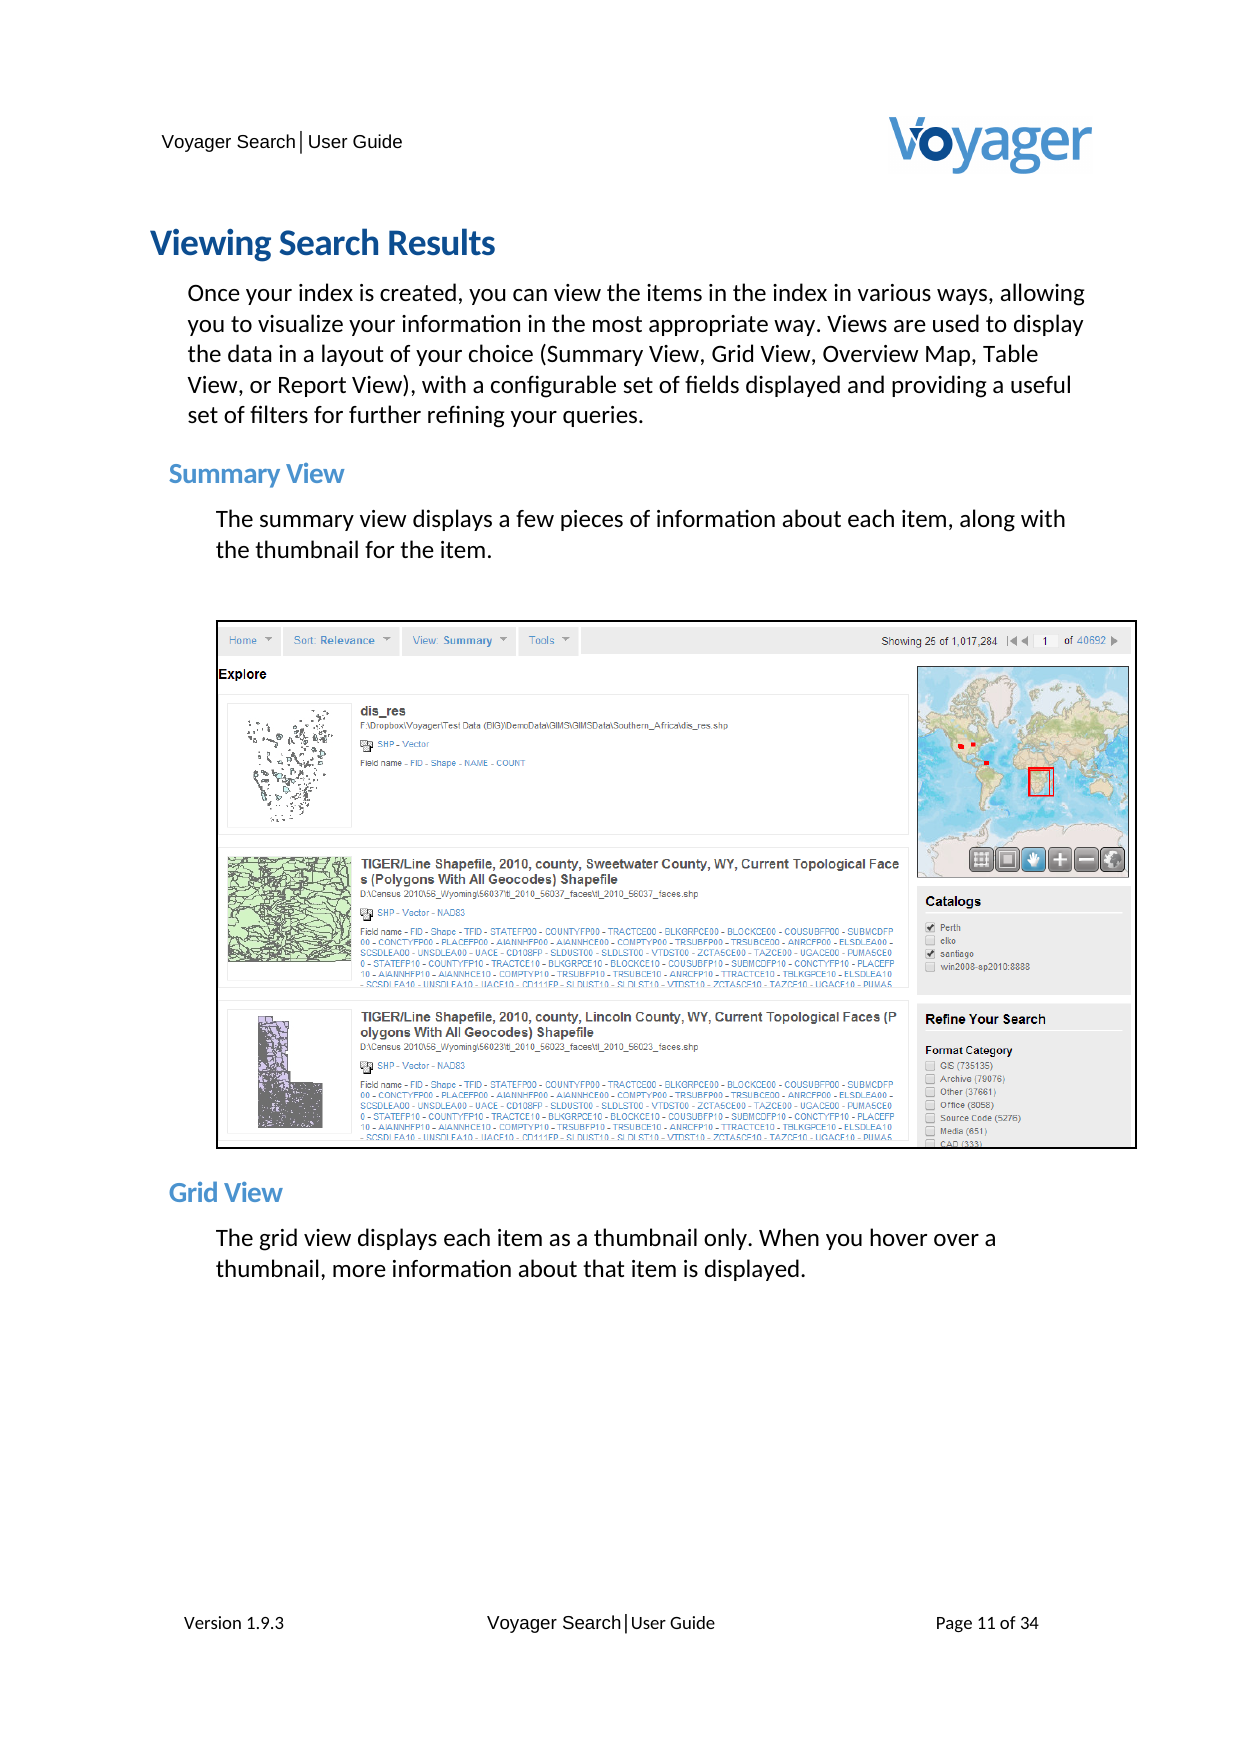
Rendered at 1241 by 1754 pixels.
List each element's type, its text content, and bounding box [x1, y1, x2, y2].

subtitle Summary View [169, 455, 1090, 491]
text The summary view displays a few pieces of information about each item, along with the thumbnail for the item. [493, 503, 1090, 564]
subtitle Viewing Search Results [150, 219, 1090, 265]
subtitle Grid View [169, 1174, 1090, 1210]
picture [218, 622, 1135, 1147]
text Once your index is created, you can view the items in the index in various ways, allowing you to visualize your information in the most appropriate way. Views are used to display the data in a layout of your choice (Summary View, Grid View, Overview Map, Table View, or Report View), with a configurable set of fields displayed and providing a useful set of filters for further refining your queries. [187, 278, 1090, 430]
text The grid view displays each item as a thumbnail only. When you hover over a thumbnail, more information about that item is displayed. [216, 1222, 1090, 1283]
picture [887, 116, 1093, 174]
